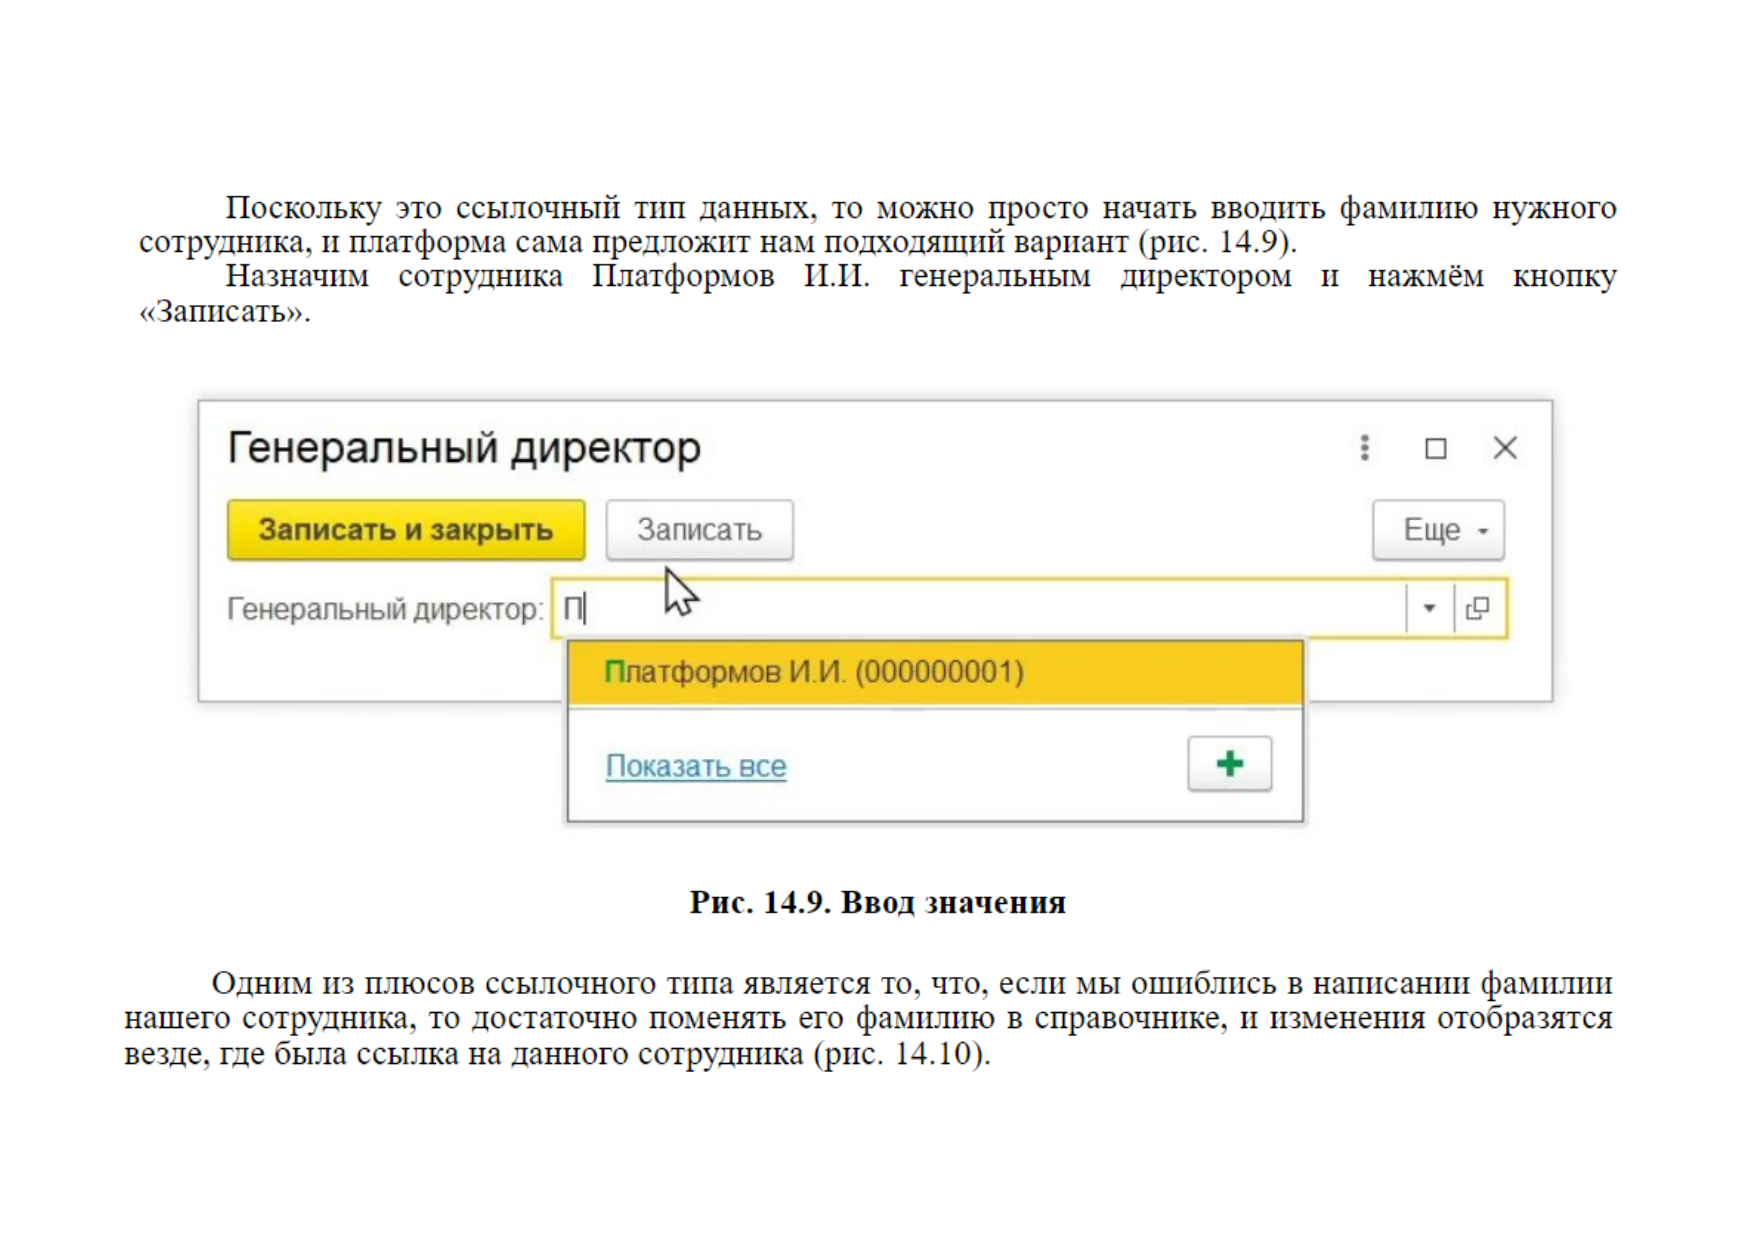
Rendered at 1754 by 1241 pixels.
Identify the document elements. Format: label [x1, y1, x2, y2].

picture [118, 952, 1636, 1090]
picture [118, 177, 1636, 934]
